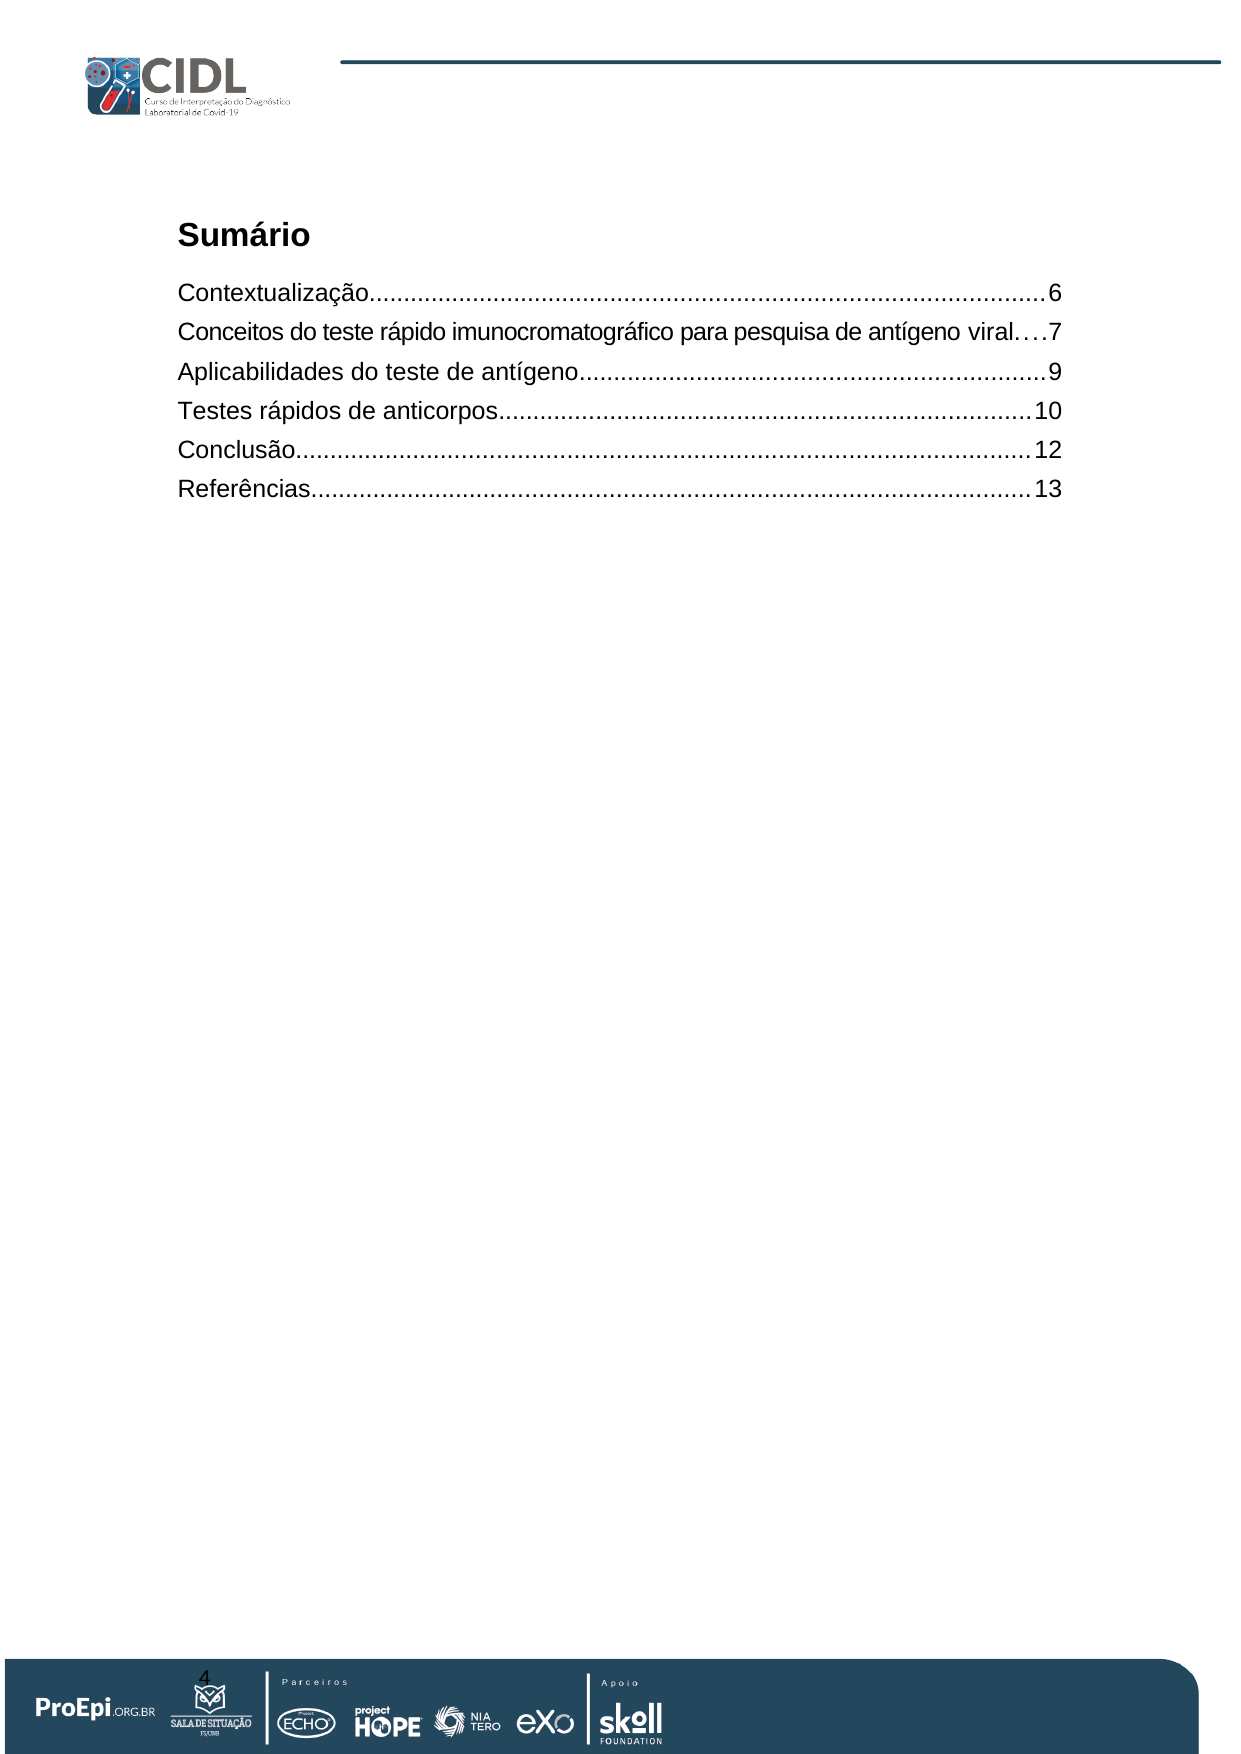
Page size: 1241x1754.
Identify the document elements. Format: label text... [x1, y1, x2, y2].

text Conceitos do teste rápido imunocromatográfico para pesquisa de antígeno viral 7 [177, 317, 1122, 346]
text Contextualização 6 [177, 278, 1122, 307]
picture [4, 6, 1241, 1754]
text Conclusão 12 [177, 435, 1122, 463]
text Referências 13 [177, 474, 1122, 503]
text Aplicabilidades do teste de antígeno 9 [177, 356, 1122, 385]
text Testes rápidos de anticorpos 10 [177, 396, 1122, 424]
subtitle Sumário [177, 215, 1122, 253]
